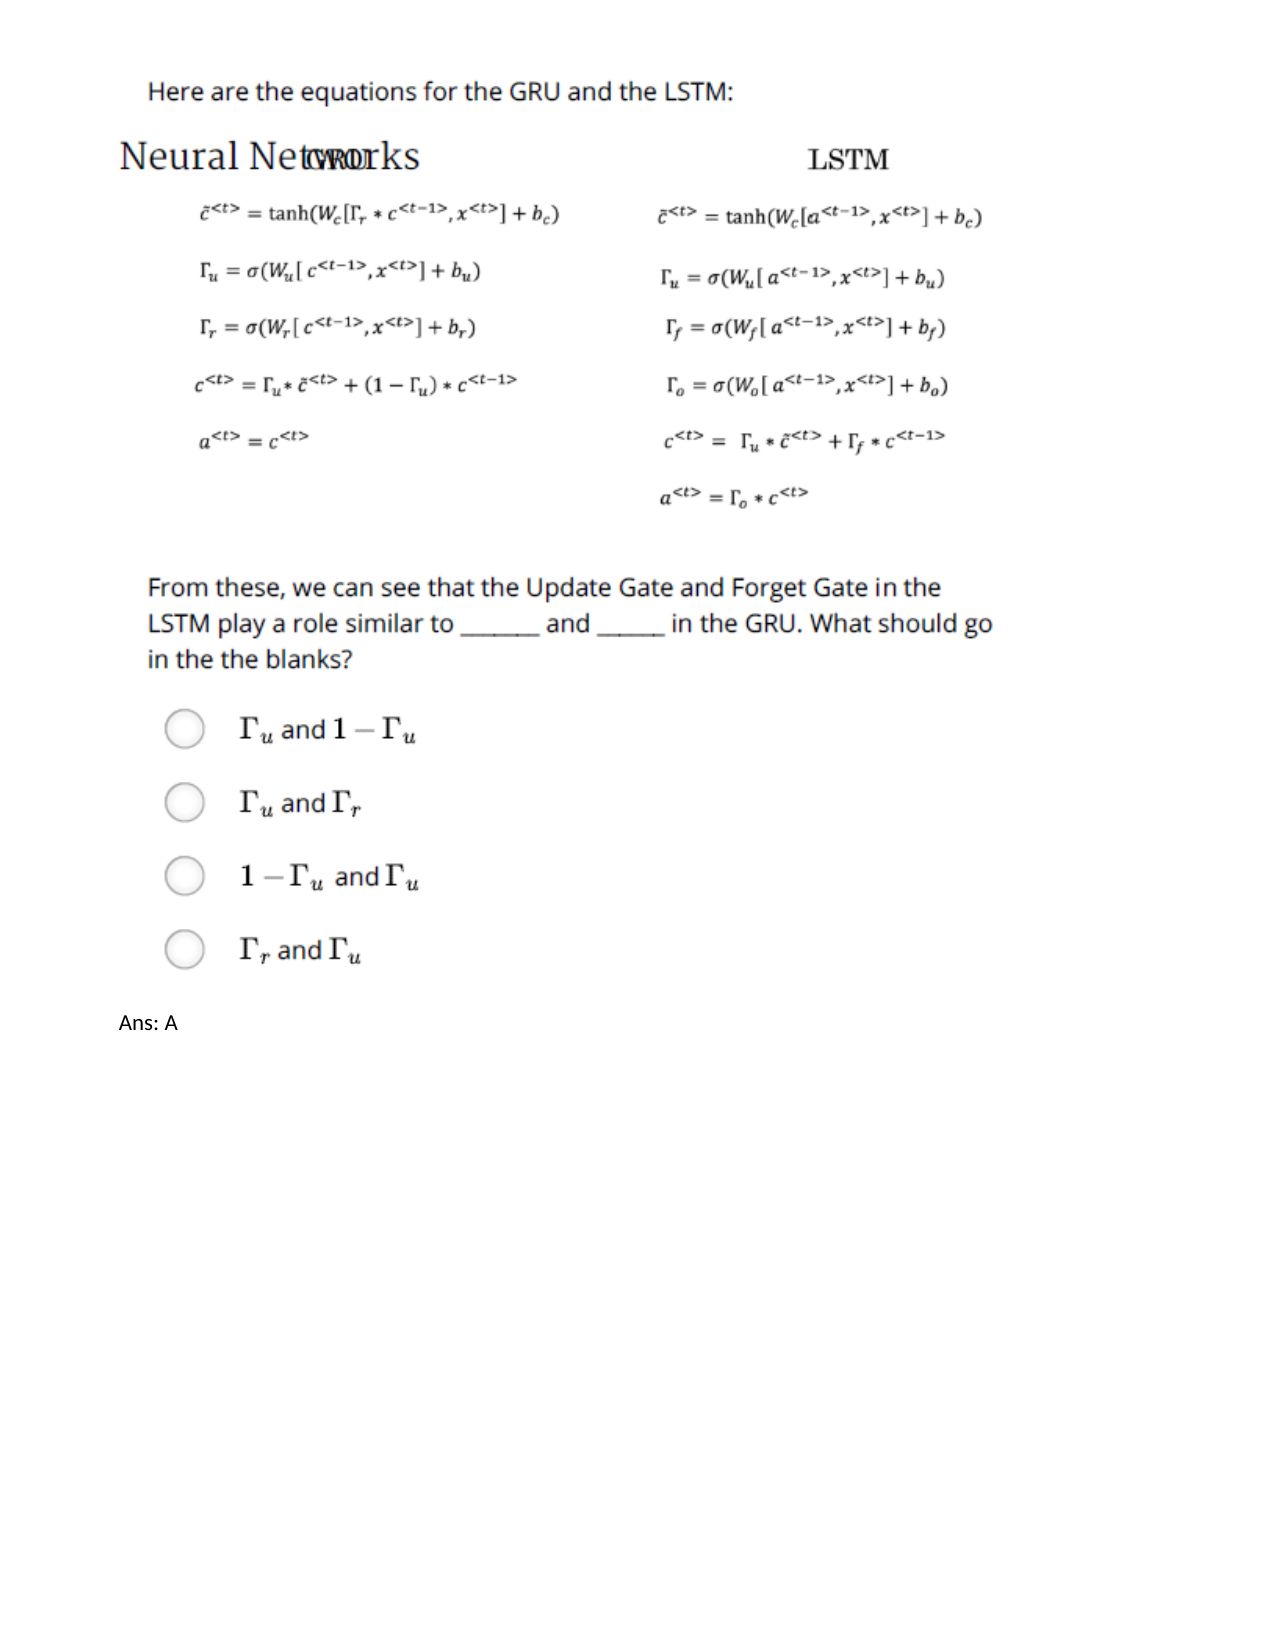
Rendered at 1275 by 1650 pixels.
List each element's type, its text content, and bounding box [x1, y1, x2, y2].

picture [118, 75, 999, 989]
list Ans: A [119, 1008, 1200, 1036]
